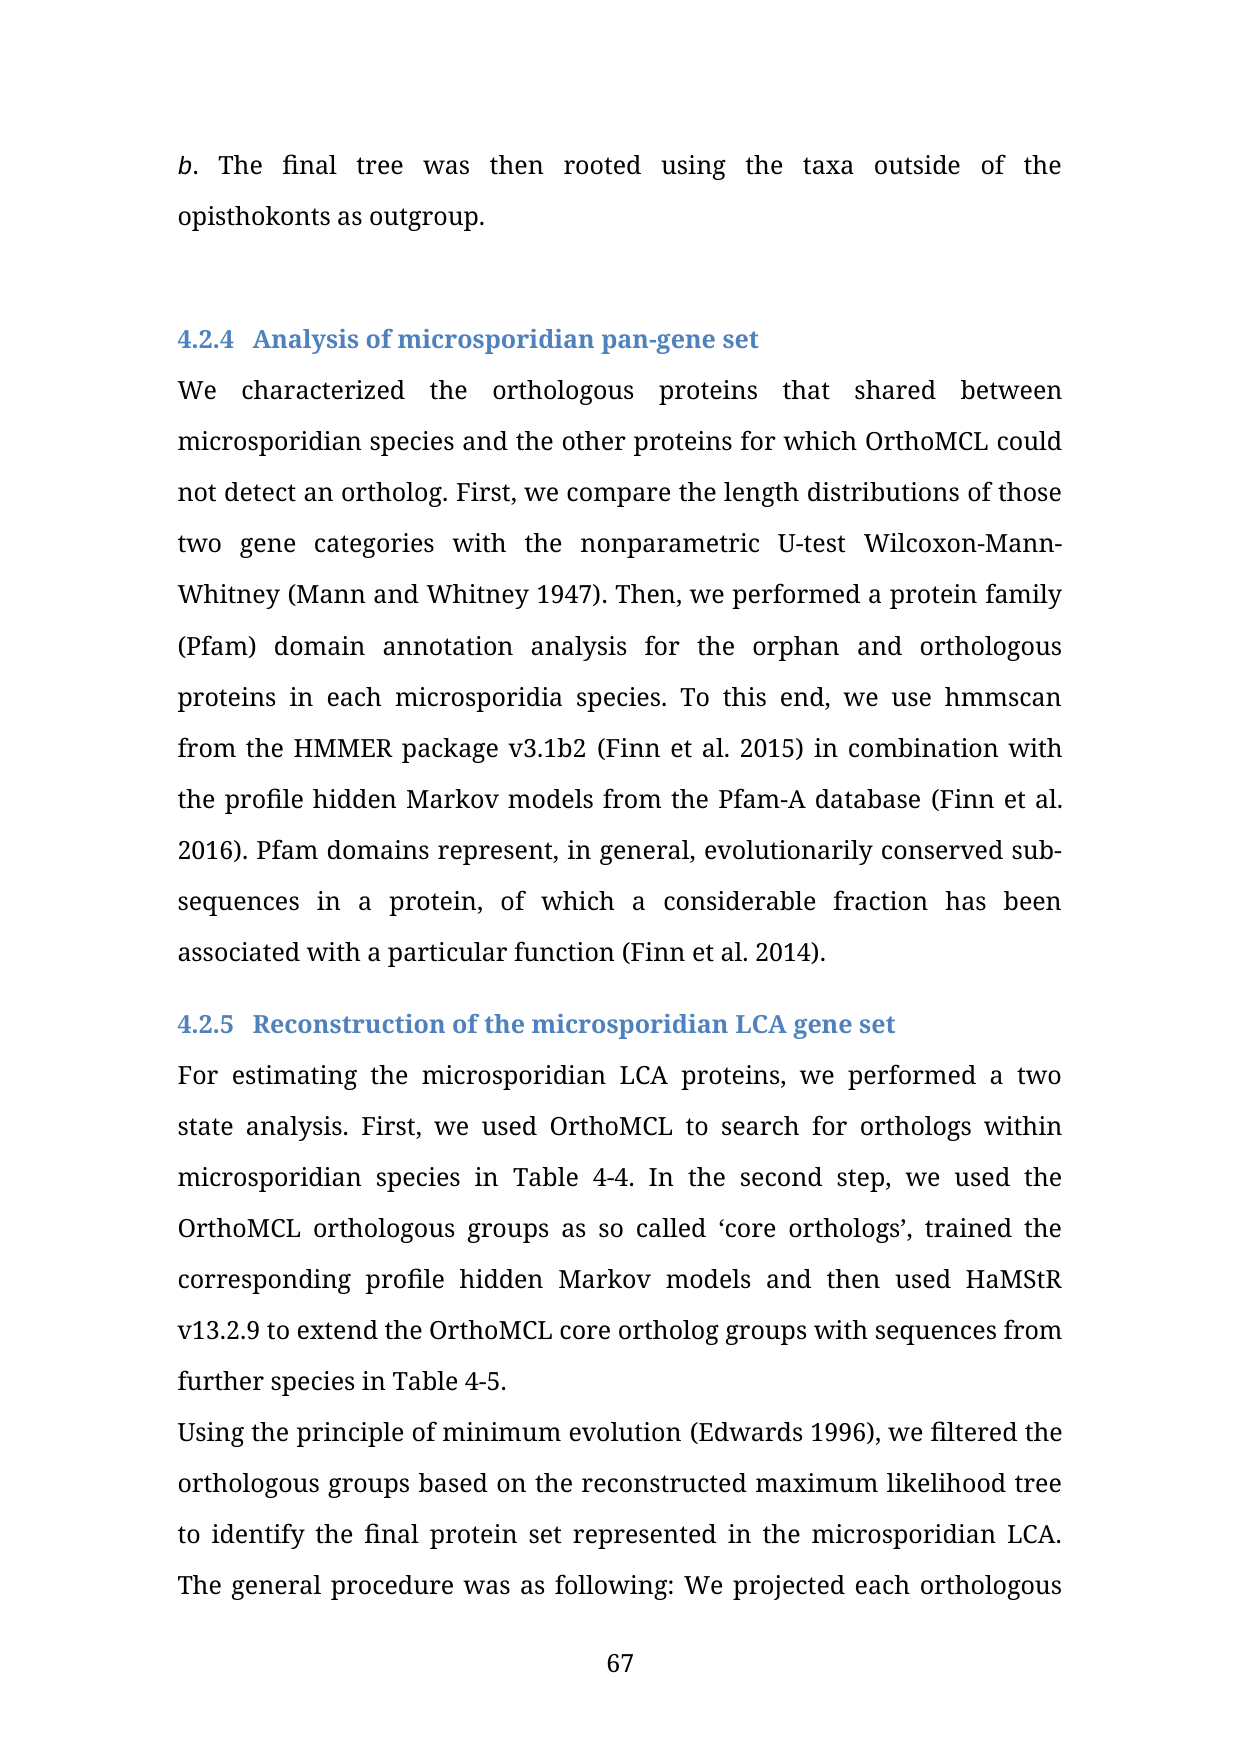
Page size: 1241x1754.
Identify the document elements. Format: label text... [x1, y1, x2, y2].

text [177, 148, 1063, 233]
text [177, 1414, 1063, 1602]
subtitle Reconstruction of the microsporidian LCA gene set [177, 1006, 1063, 1040]
subtitle Analysis of microsporidian pan-gene set [177, 322, 1063, 356]
text We characterized the orthologous proteins that shared between microsporidian species and the other proteins for which OrthoMCL could not detect an ortholog. First, we compare the length distributions of those two gene categories with the nonparametric U-test Wilcoxon-Mann-Whitney (Mann and Whitney 1947). Then, we performed a protein family (Pfam) domain annotation analysis for the orphan and orthologous proteins in each microsporidia species. To this end, we use hmmscan from the HMMER package v3.1b2 (Finn et al. 2015) in combination with the profile hidden Markov models from the Pfam-A database (Finn et al. 2016). Pfam domains represent, in general, evolutionarily conserved sub-sequences in a protein, of which a considerable fraction has been associated with a particular function (Finn et al. 2014). [177, 373, 1063, 968]
